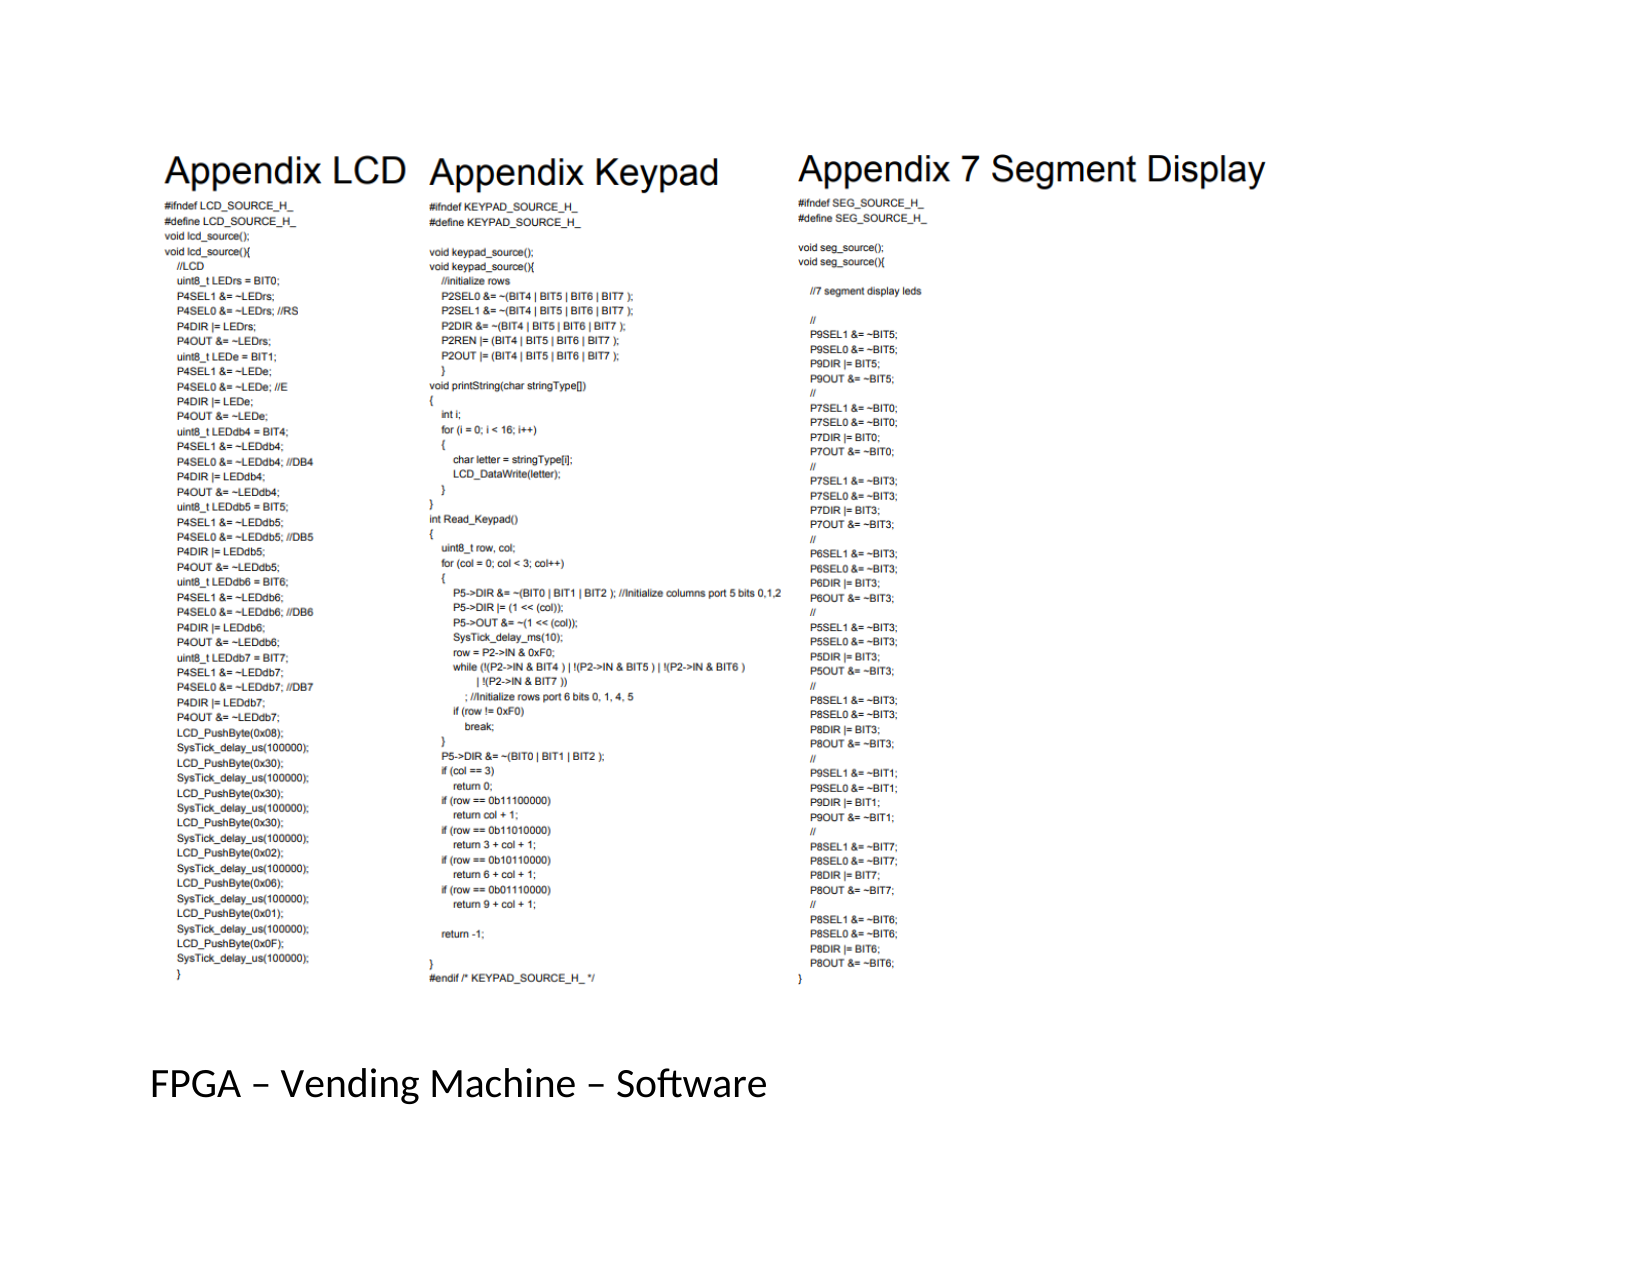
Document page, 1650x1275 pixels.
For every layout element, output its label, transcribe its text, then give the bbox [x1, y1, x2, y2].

text FPGA – Vending Machine – Software [150, 1057, 1500, 1108]
picture [155, 150, 419, 992]
picture [423, 150, 793, 992]
picture [797, 150, 1272, 992]
